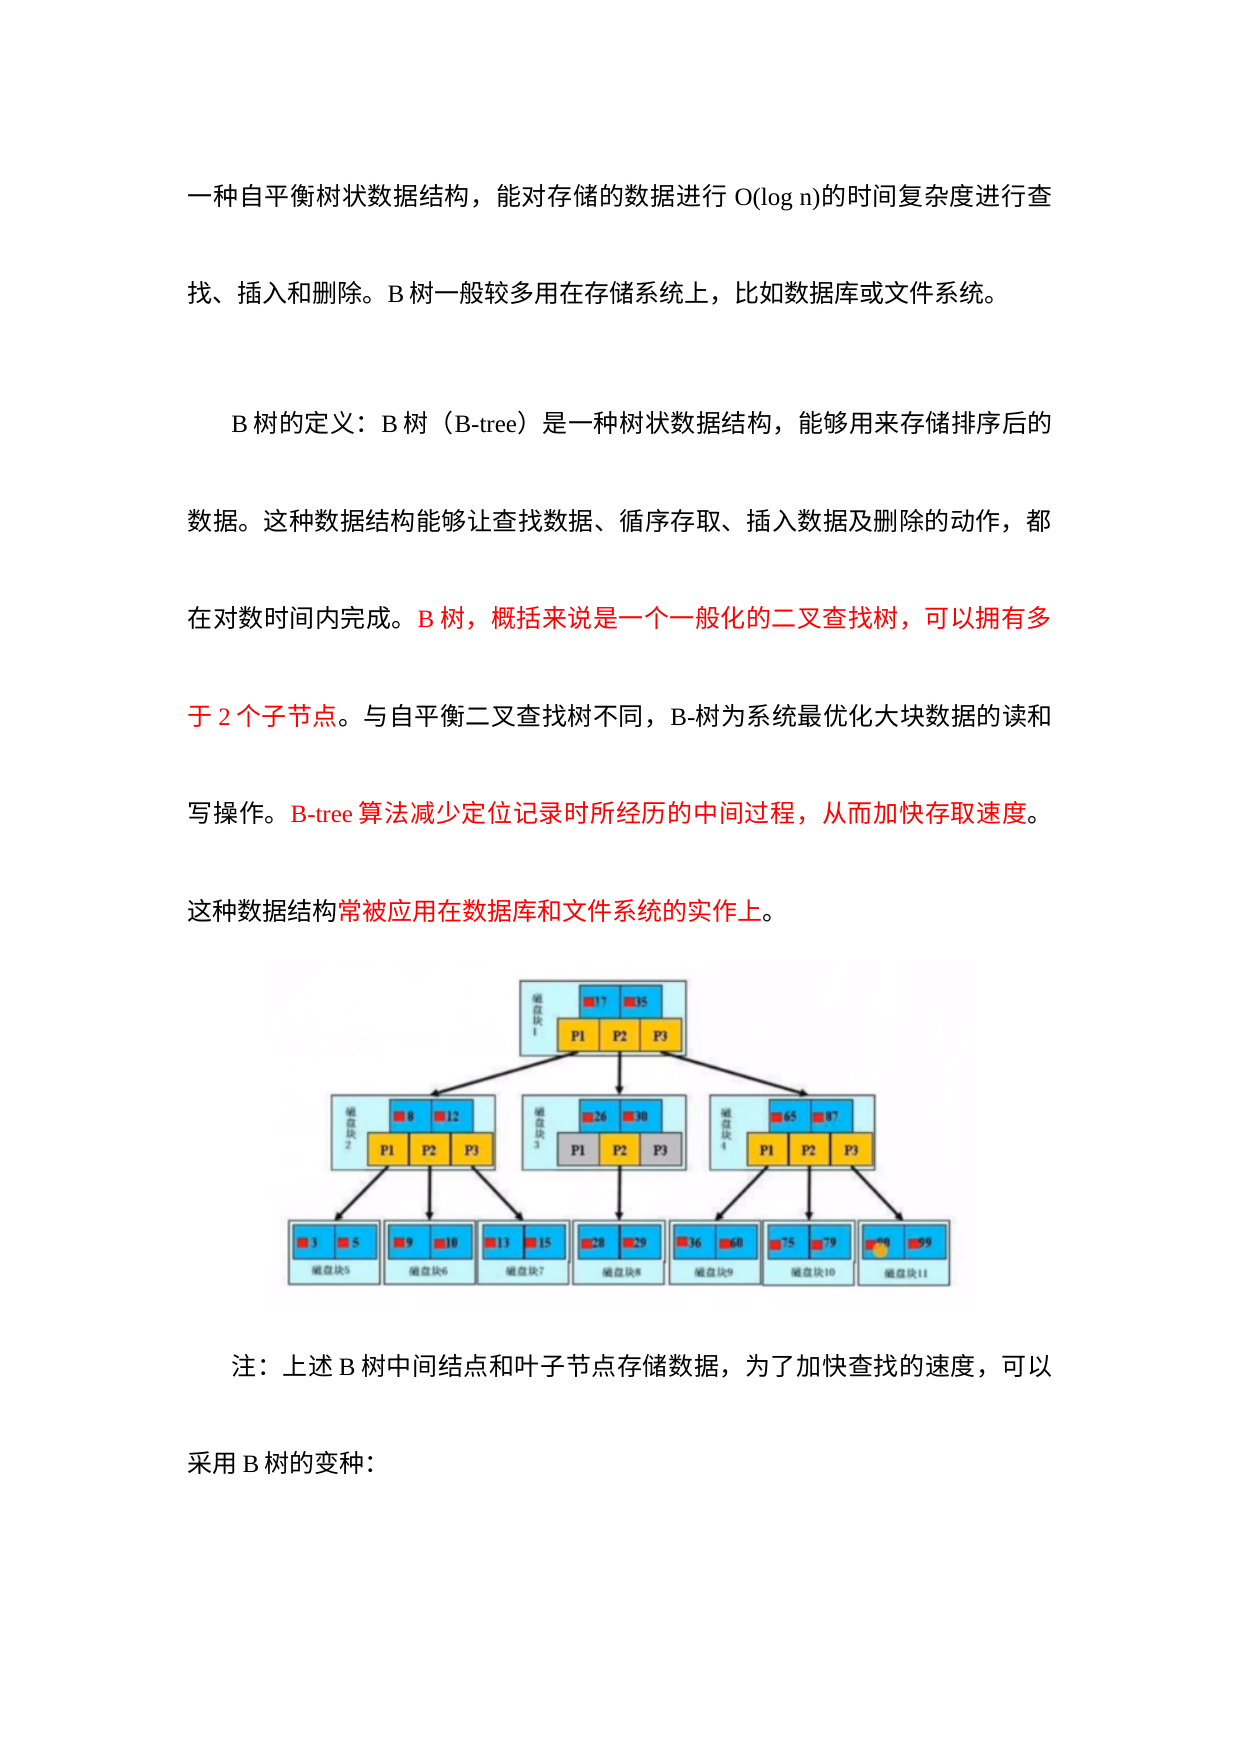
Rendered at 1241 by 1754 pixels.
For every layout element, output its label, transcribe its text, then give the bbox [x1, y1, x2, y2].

text B树的定义：B树（B-tree）是一种树状数据结构，能够用来存储排序后的数据。这种数据结构能够让查找数据、循序存取、插入数据及删除的动作，都在对数时间内完成。B树，概括来说是一个一般化的二叉查找树，可以拥有多于2个子节点。与自平衡二叉查找树不同，B-树为系统最优化大块数据的读和写操作。B-tree算法减少定位记录时所经历的中间过程，从而加快存取速度。这种数据结构常被应用在数据库和文件系统的实作上。 [187, 389, 1053, 942]
text 注：上述B树中间结点和叶子节点存储数据，为了加快查找的速度，可以采用B树的变种： [187, 1332, 1053, 1494]
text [187, 162, 1053, 324]
picture [264, 960, 976, 1308]
